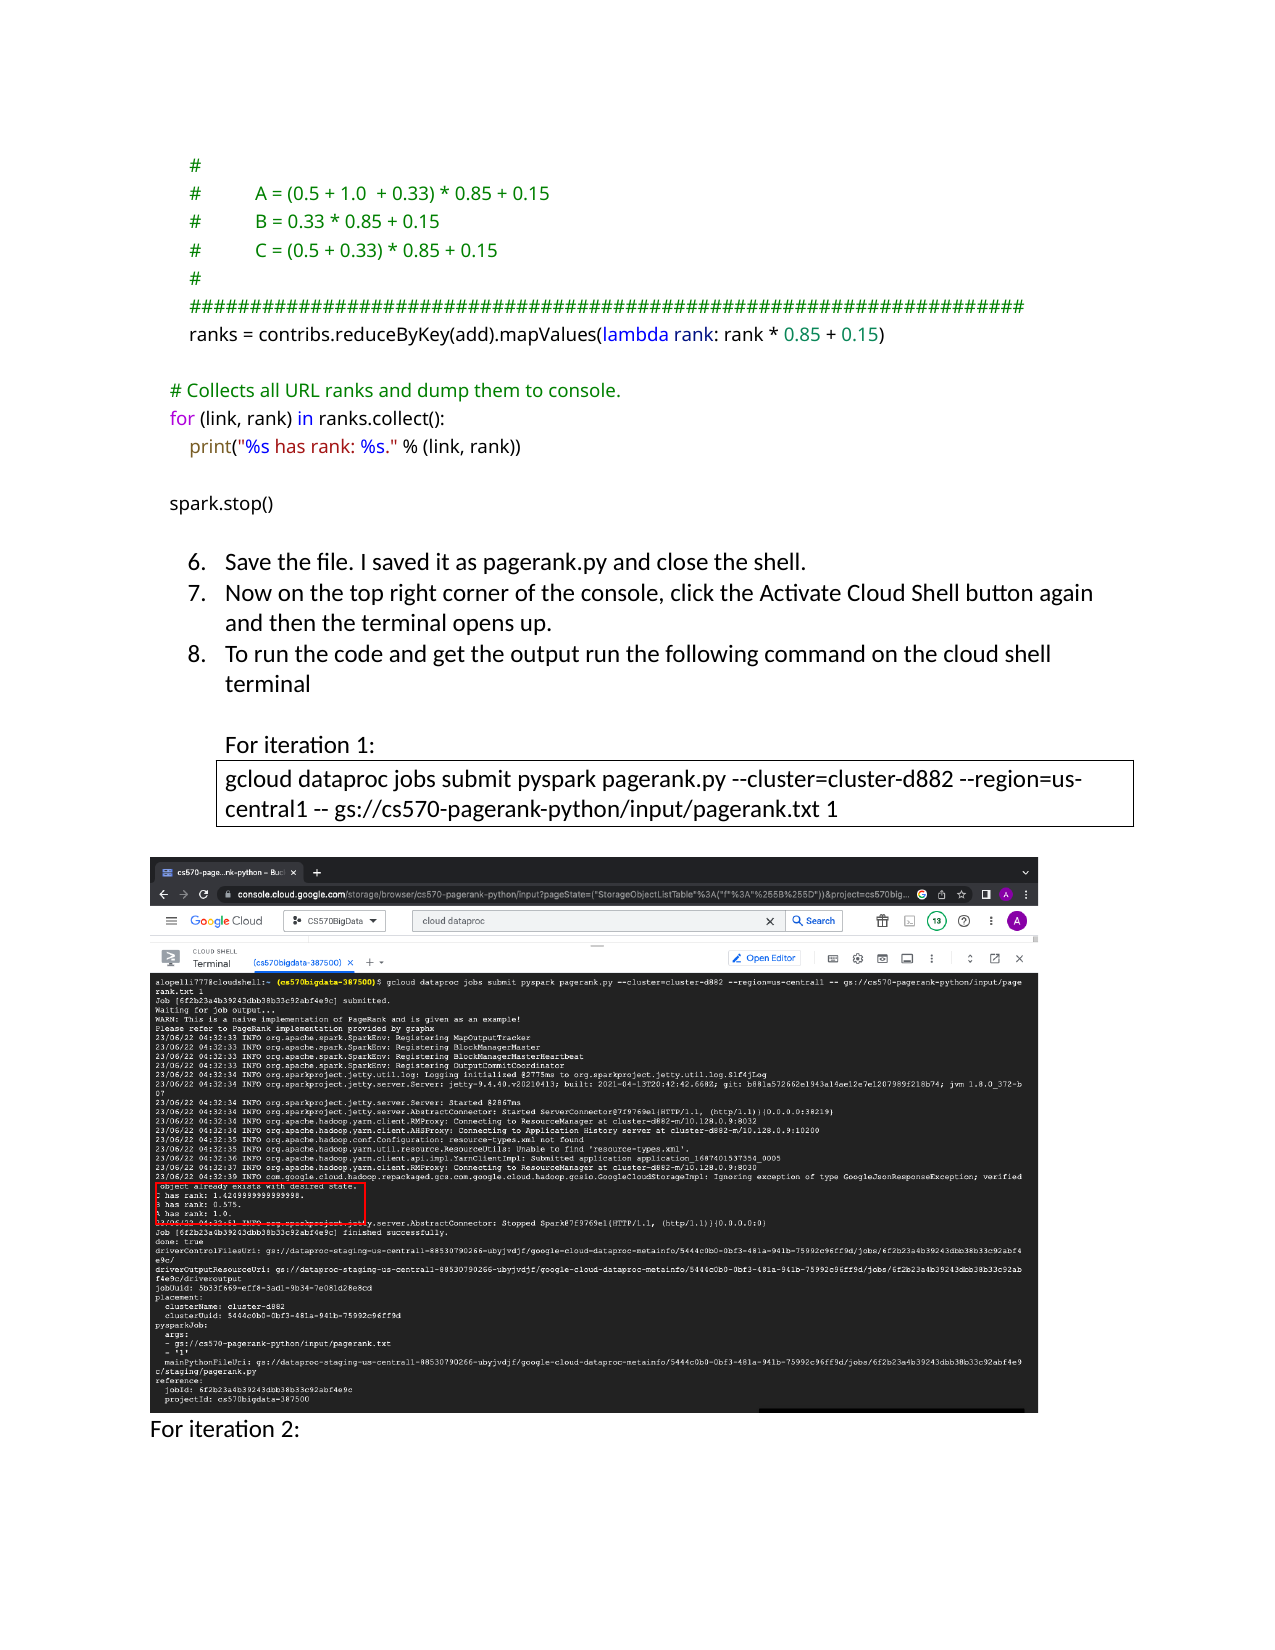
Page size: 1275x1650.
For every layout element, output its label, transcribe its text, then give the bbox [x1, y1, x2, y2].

text ranks = contribs.reduceByKey(add).mapValues(lambda rank: rank * 0.85 + 0.15) [150, 319, 1125, 347]
text # A = (0.5 + 1.0 + 0.33) * 0.85 + 0.15 [150, 178, 1125, 206]
text ##################################################################### [150, 291, 1125, 319]
text # C = (0.5 + 0.33) * 0.85 + 0.15 [150, 234, 1125, 262]
text # [150, 262, 1125, 291]
text print("%s has rank: %s." % (link, rank)) [150, 431, 1125, 459]
list For iteration 1: [225, 729, 1125, 760]
text # B = 0.33 * 0.85 + 0.15 [150, 206, 1125, 234]
picture [150, 857, 1039, 1413]
text # Collects all URL ranks and dump them to console. [150, 375, 1125, 403]
text spark.stop() [150, 487, 1125, 516]
text For iteration 2: [150, 1413, 1125, 1443]
text # [150, 150, 1125, 178]
text for (link, rank) in ranks.collect(): [150, 403, 1125, 431]
list Now on the top right corner of the console, click the Activate Cloud Shell button again and then the terminal opens up. [187, 577, 1125, 638]
list gcloud dataproc jobs submit pyspark pagerank.py --cluster=cluster-d882 --region=us-central1 -- gs://cs570-pagerank-python/input/pagerank.txt 1 [217, 761, 1133, 826]
list Save the file. I saved it as pagerank.py and close the shell. [187, 546, 1125, 577]
list To run the code and get the output run the following command on the cloud shell terminal [187, 638, 1125, 699]
